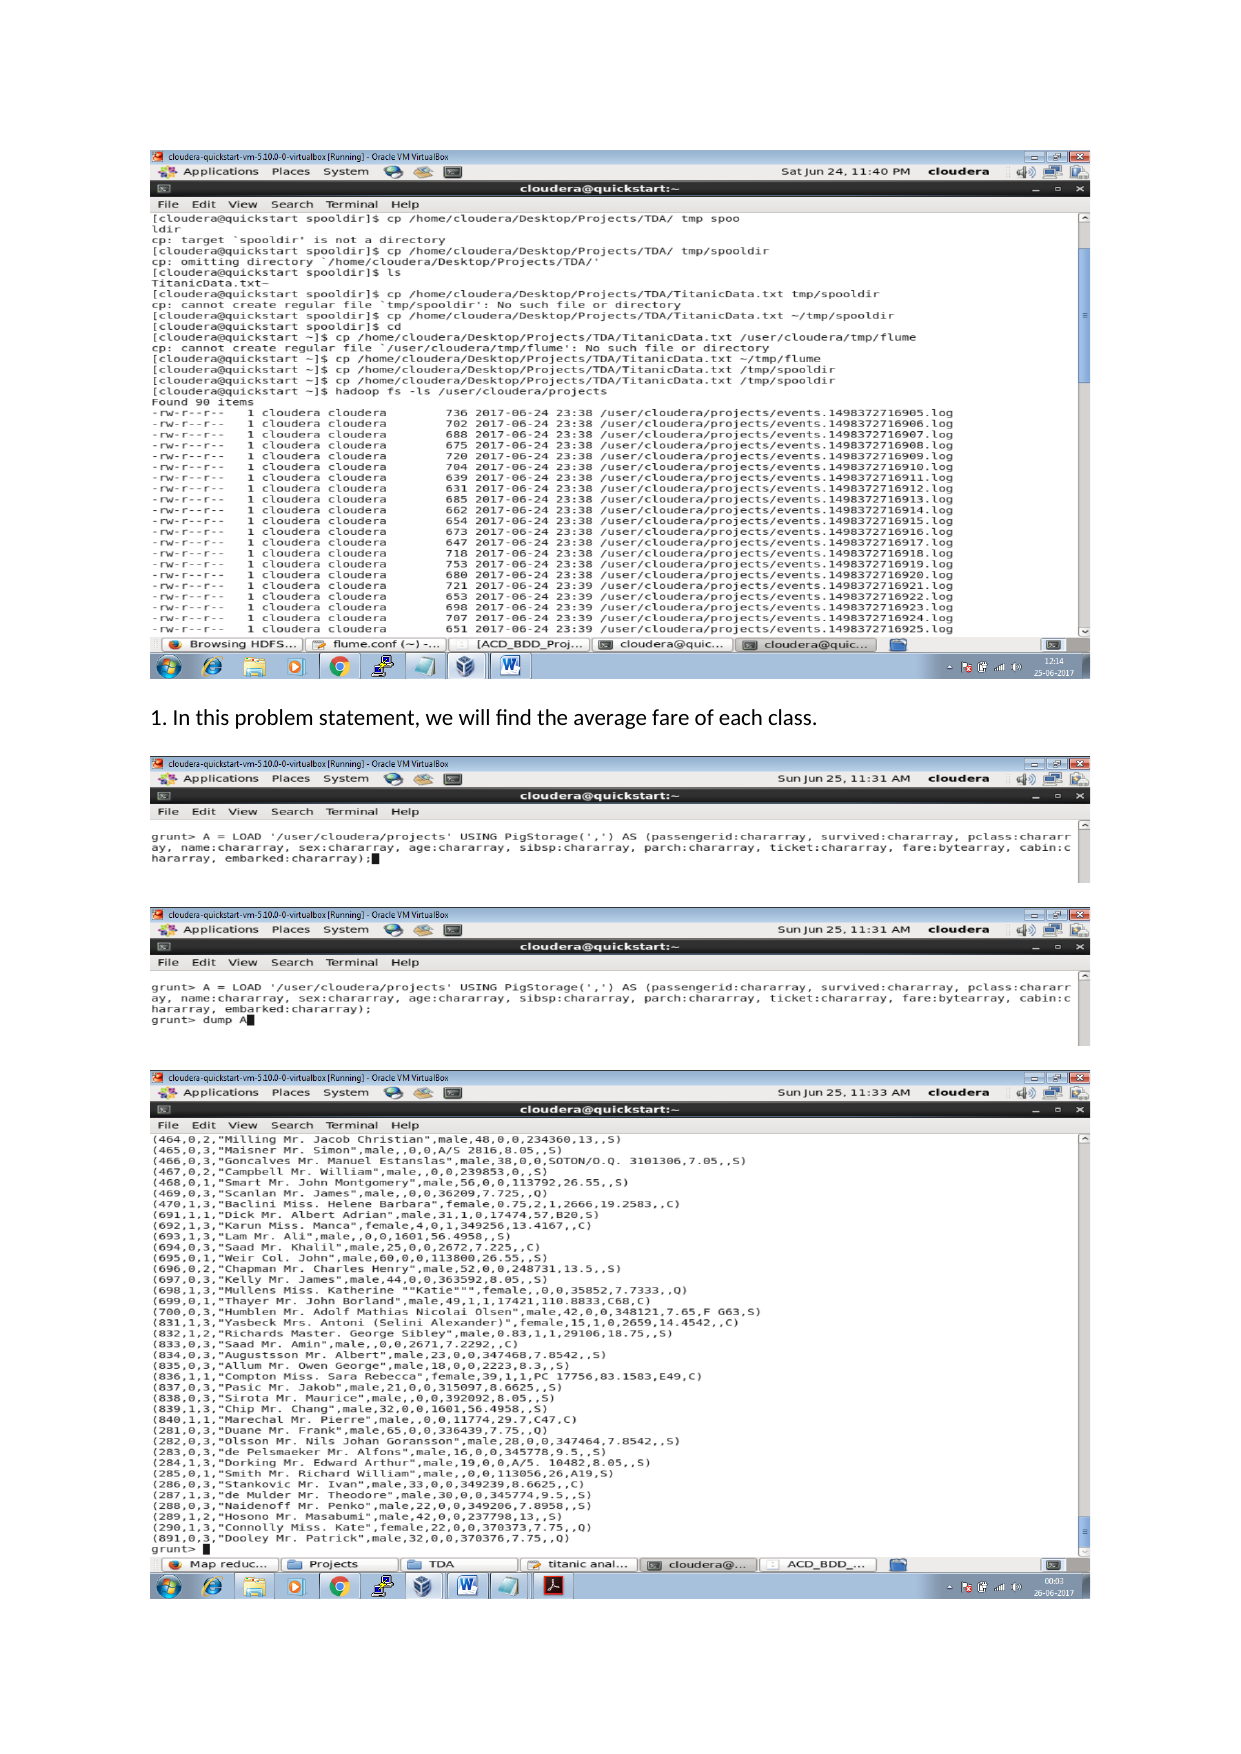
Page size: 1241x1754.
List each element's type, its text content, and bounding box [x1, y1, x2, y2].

text 1. In this problem statement, we will find the average fare of each class. [150, 703, 1090, 731]
picture [150, 150, 1091, 679]
picture [150, 907, 1091, 1046]
picture [150, 1070, 1091, 1599]
picture [150, 756, 1091, 883]
